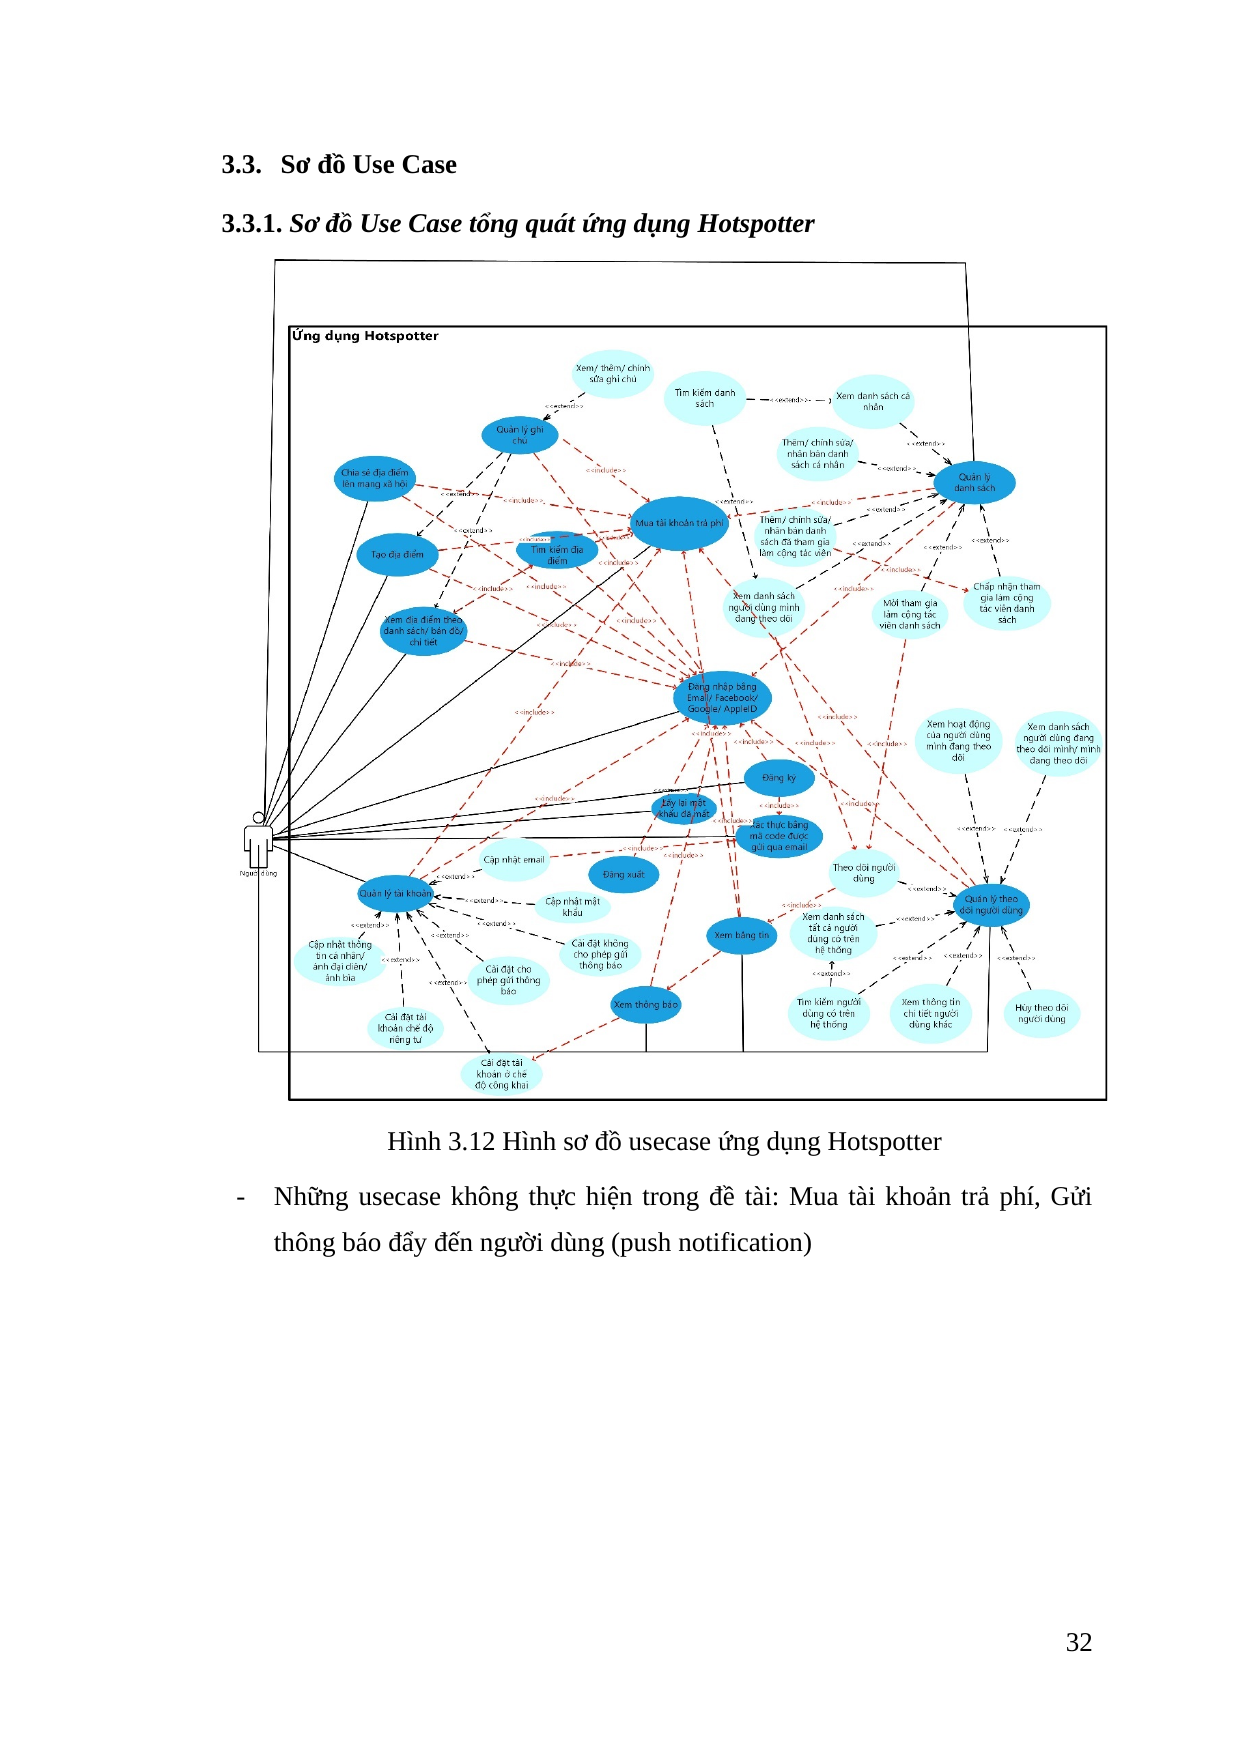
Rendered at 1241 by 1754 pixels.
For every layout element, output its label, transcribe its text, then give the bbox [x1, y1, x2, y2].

picture [236, 259, 1108, 1101]
list Những usecase không thực hiện trong đề tài: Mua tài khoản trả phí, Gửi thông báo đẩy đến người dùng (push notification) [236, 1180, 1092, 1258]
subtitle Sơ đồ Use Case tổng quát ứng dụng Hotspotter [221, 207, 1092, 238]
subtitle Sơ đồ Use Case [221, 148, 1092, 179]
